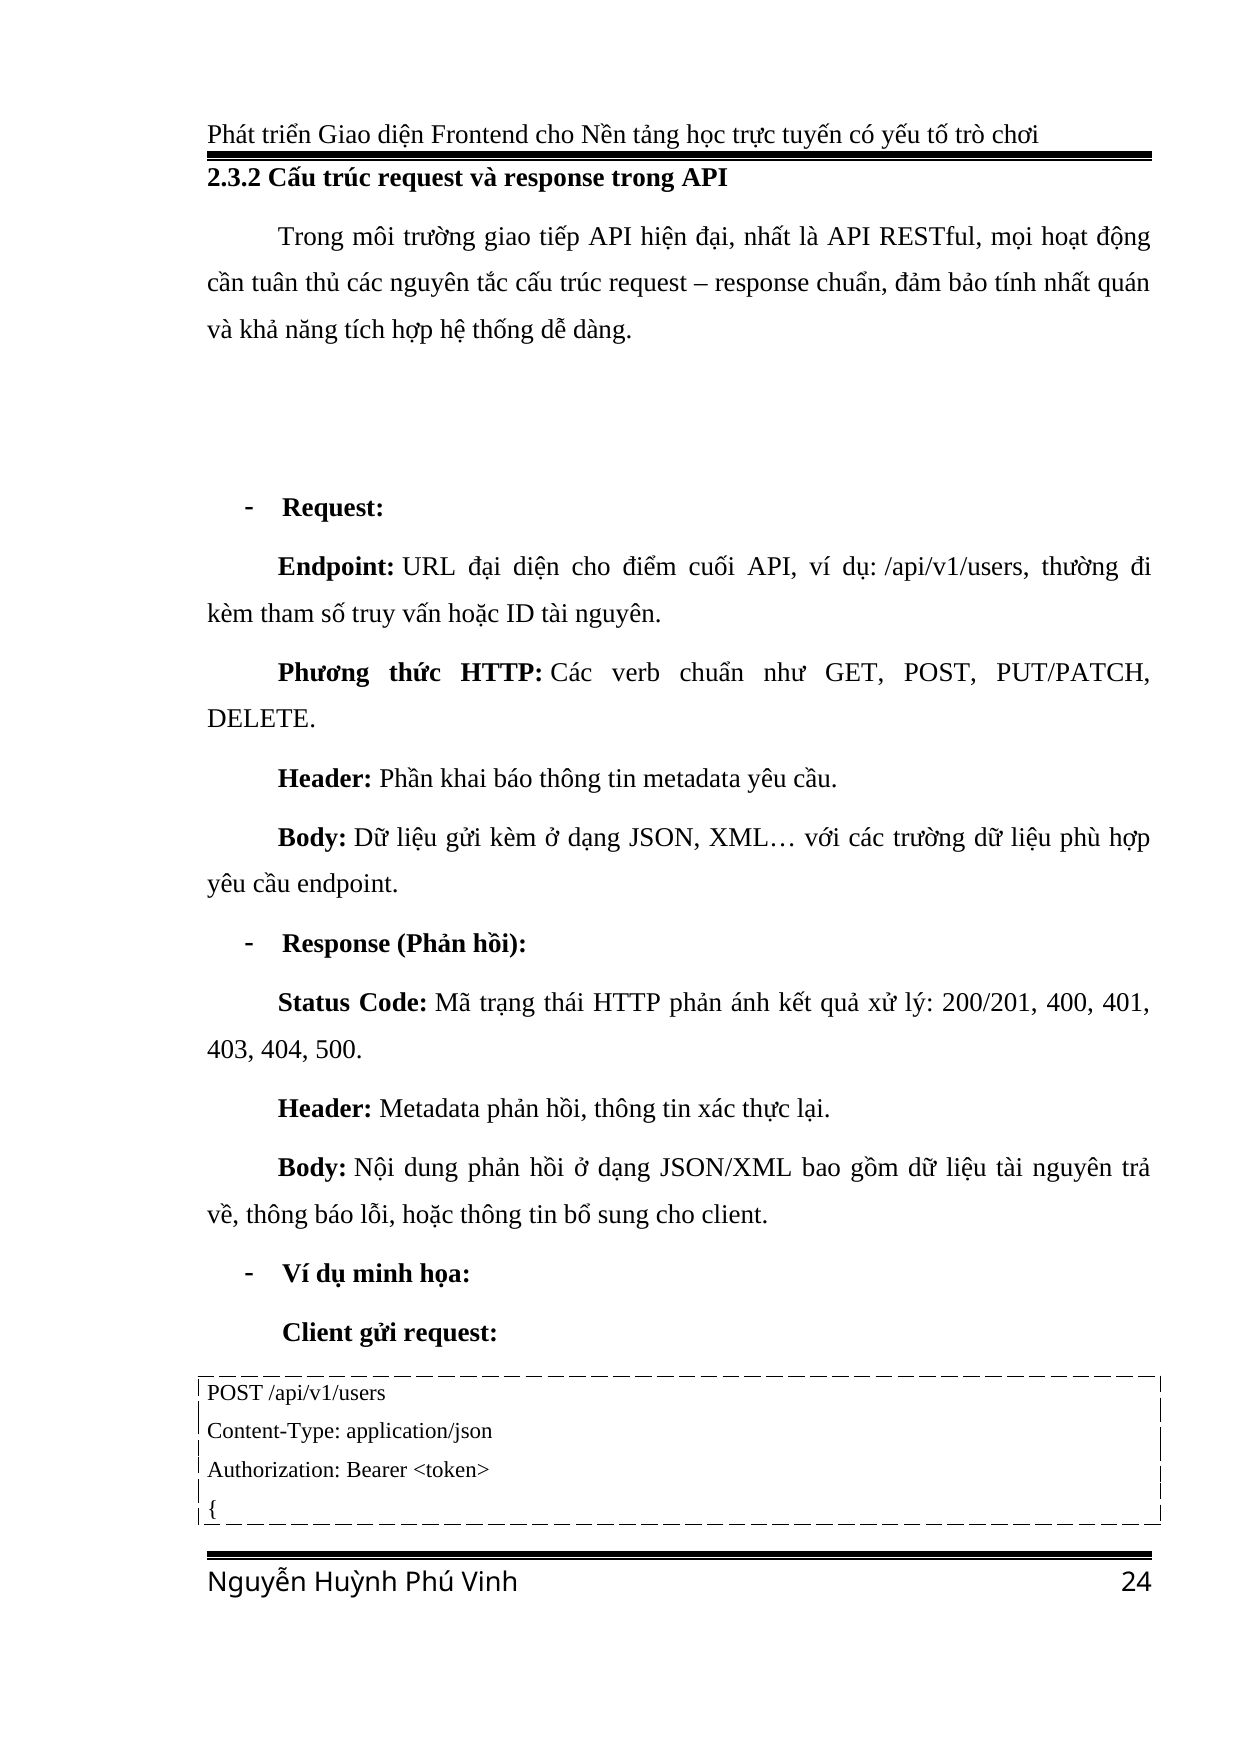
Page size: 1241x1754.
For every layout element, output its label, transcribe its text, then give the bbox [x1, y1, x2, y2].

text { [197, 1492, 1161, 1525]
text Body: Nội dung phản hồi ở dạng JSON/XML bao gồm dữ liệu tài nguyên trả về, thông báo lỗi, hoặc thông tin bổ sung cho client. [207, 1151, 1152, 1229]
list Response (Phản hồi): [244, 927, 1152, 958]
text Status Code: Mã trạng thái HTTP phản ánh kết quả xử lý: 200/201, 400, 401, 403, 404, 500. [207, 986, 1152, 1064]
text Body: Dữ liệu gửi kèm ở dạng JSON, XML… với các trường dữ liệu phù hợp yêu cầu endpoint. [207, 821, 1152, 899]
text Authorization: Bearer <token> [197, 1453, 1161, 1483]
text Content-Type: application/json [197, 1414, 1161, 1444]
text Phương thức HTTP: Các verb chuẩn như GET, POST, PUT/PATCH, DELETE. [207, 656, 1152, 734]
text Header: Metadata phản hồi, thông tin xác thực lại. [207, 1092, 1152, 1123]
text Header: Phần khai báo thông tin metadata yêu cầu. [207, 762, 1152, 793]
text POST /api/v1/users [197, 1376, 1161, 1405]
text Trong môi trường giao tiếp API hiện đại, nhất là API RESTful, mọi hoạt động cần tuân thủ các nguyên tắc cấu trúc request – response chuẩn, đảm bảo tính nhất quán và khả năng tích hợp hệ thống dễ dàng. [207, 220, 1152, 344]
text Endpoint: URL đại diện cho điểm cuối API, ví dụ: /api/v1/users, thường đi kèm tham số truy vấn hoặc ID tài nguyên. [207, 550, 1152, 628]
subtitle Cấu trúc request và response trong API [207, 161, 1152, 192]
text Client gửi request: [282, 1316, 1152, 1347]
list Ví dụ minh họa: [244, 1257, 1152, 1288]
list Request: [244, 491, 1152, 522]
